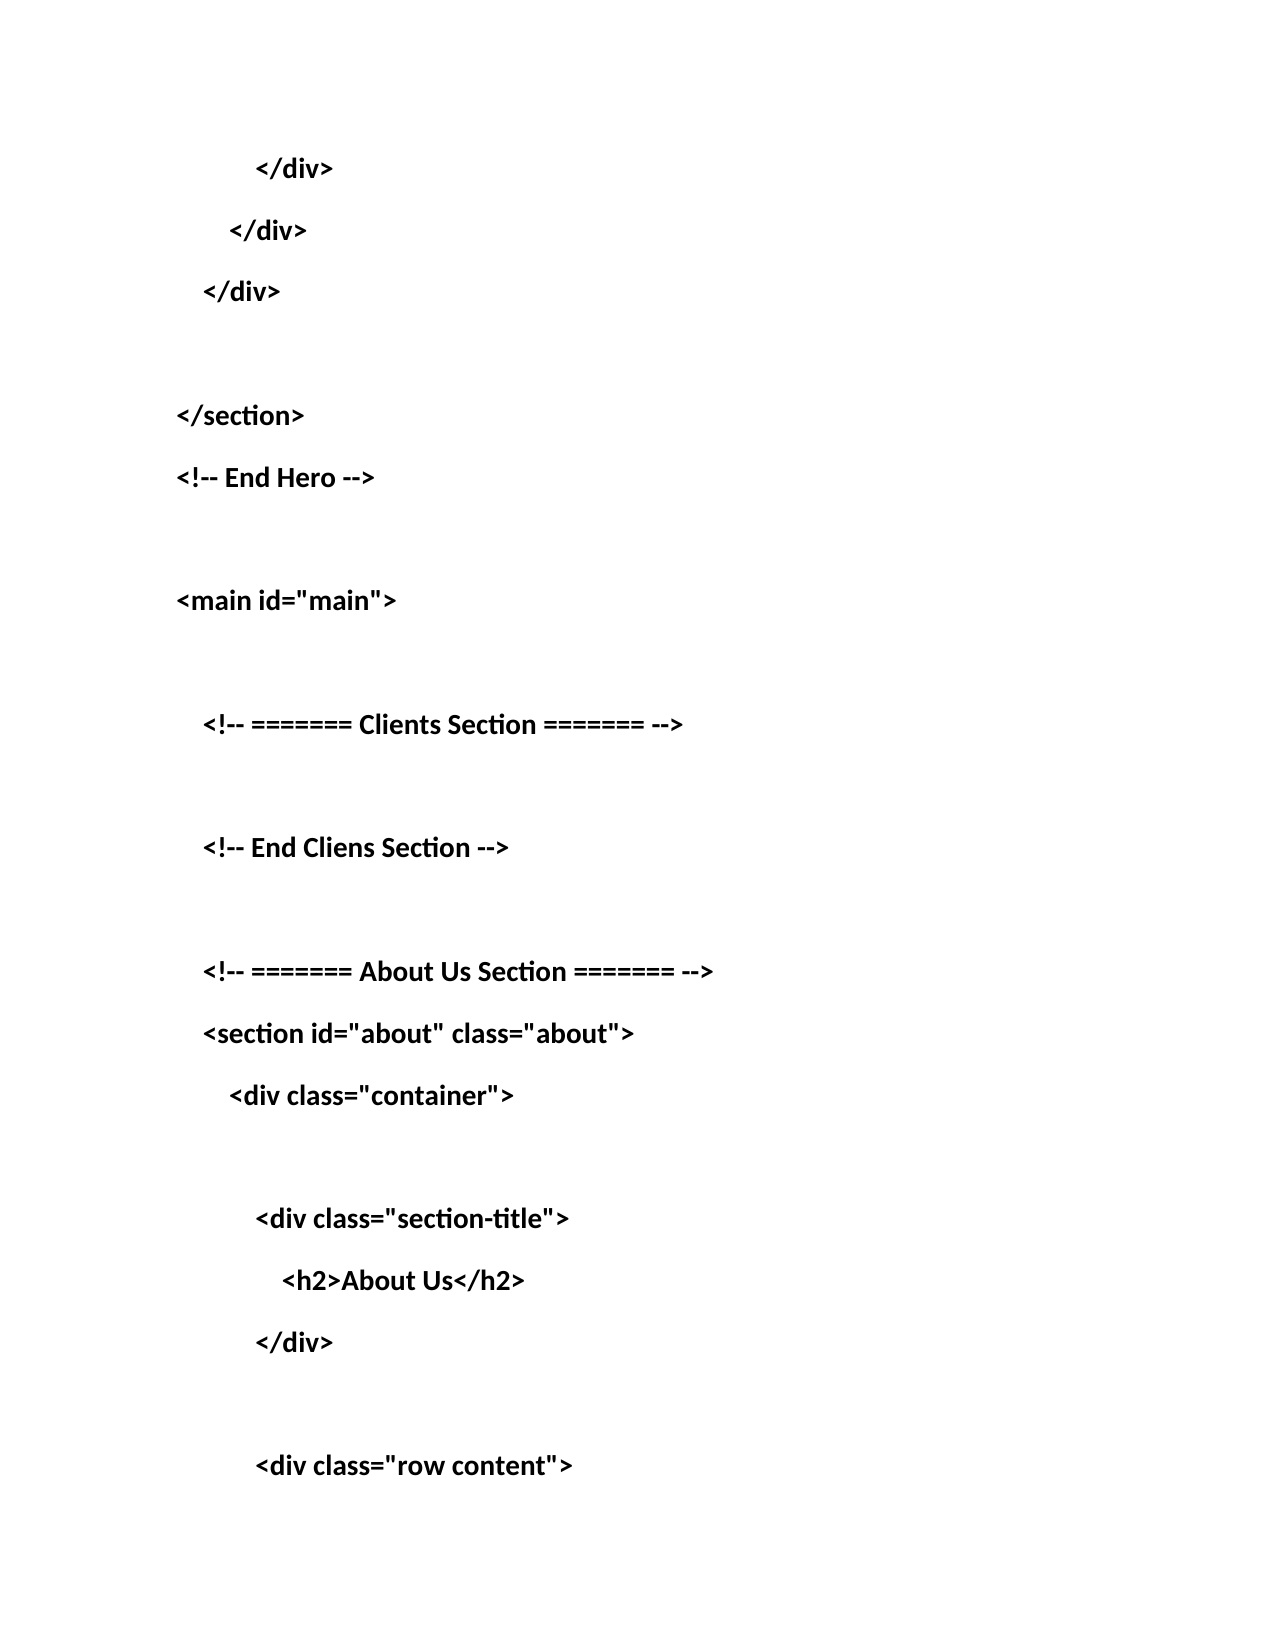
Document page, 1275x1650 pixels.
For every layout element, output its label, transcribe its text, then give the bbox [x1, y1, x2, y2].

text <!-- End Cliens Section --> [150, 829, 1125, 865]
text <!-- End Hero --> [150, 459, 1125, 494]
text <main id="main"> [150, 582, 1125, 618]
text </div> [150, 273, 1125, 309]
text <!-- ======= About Us Section ======= --> [150, 953, 1125, 989]
text <!-- ======= Clients Section ======= --> [150, 706, 1125, 742]
text </div> [150, 212, 1125, 247]
text <div class="section-title"> [150, 1200, 1125, 1236]
text </div> [150, 1324, 1125, 1359]
text <div class="row content"> [150, 1447, 1125, 1483]
text <section id="about" class="about"> [150, 1015, 1125, 1050]
text <h2>About Us</h2> [150, 1262, 1125, 1297]
text </div> [150, 150, 1125, 186]
text </section> [150, 397, 1125, 433]
text <div class="container"> [150, 1077, 1125, 1112]
